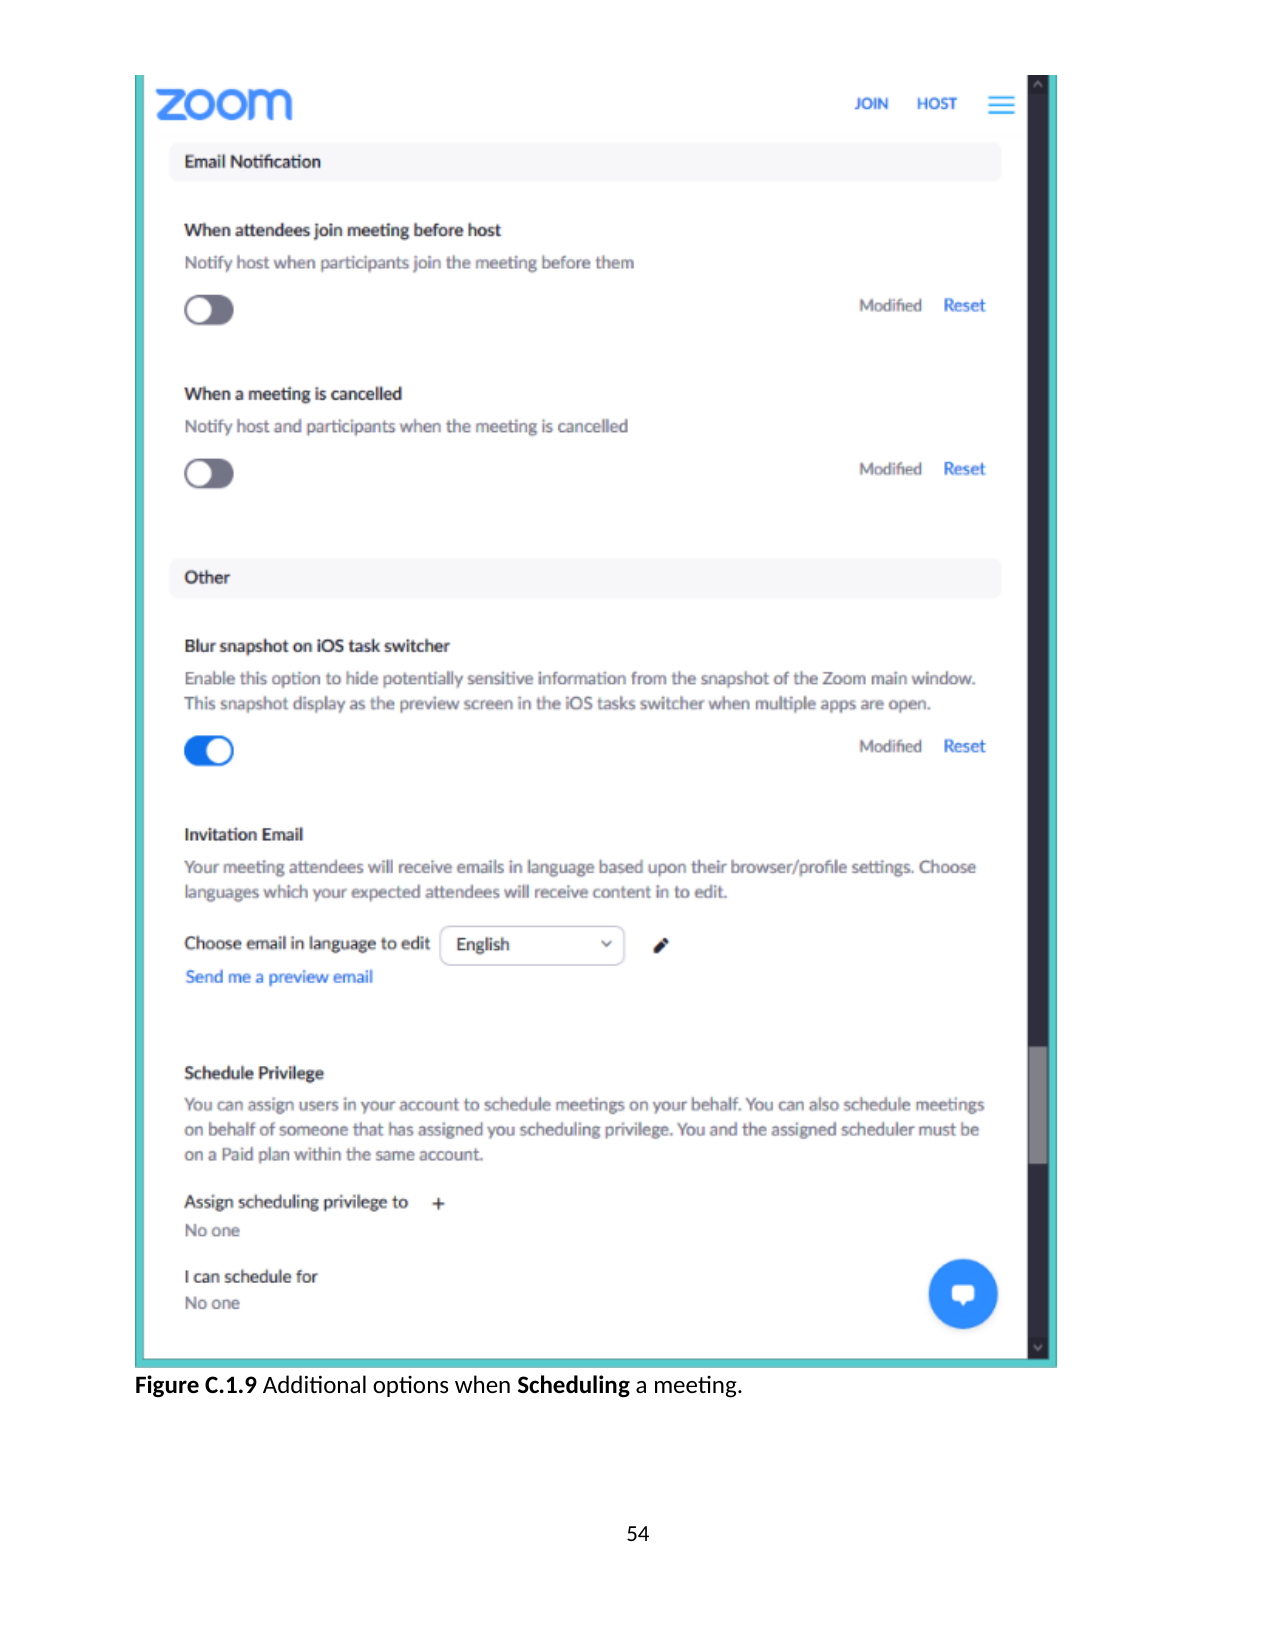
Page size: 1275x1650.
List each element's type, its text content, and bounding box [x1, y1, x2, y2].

text Figure C.1.9 Additional options when Scheduling a meeting. [135, 1369, 1140, 1400]
